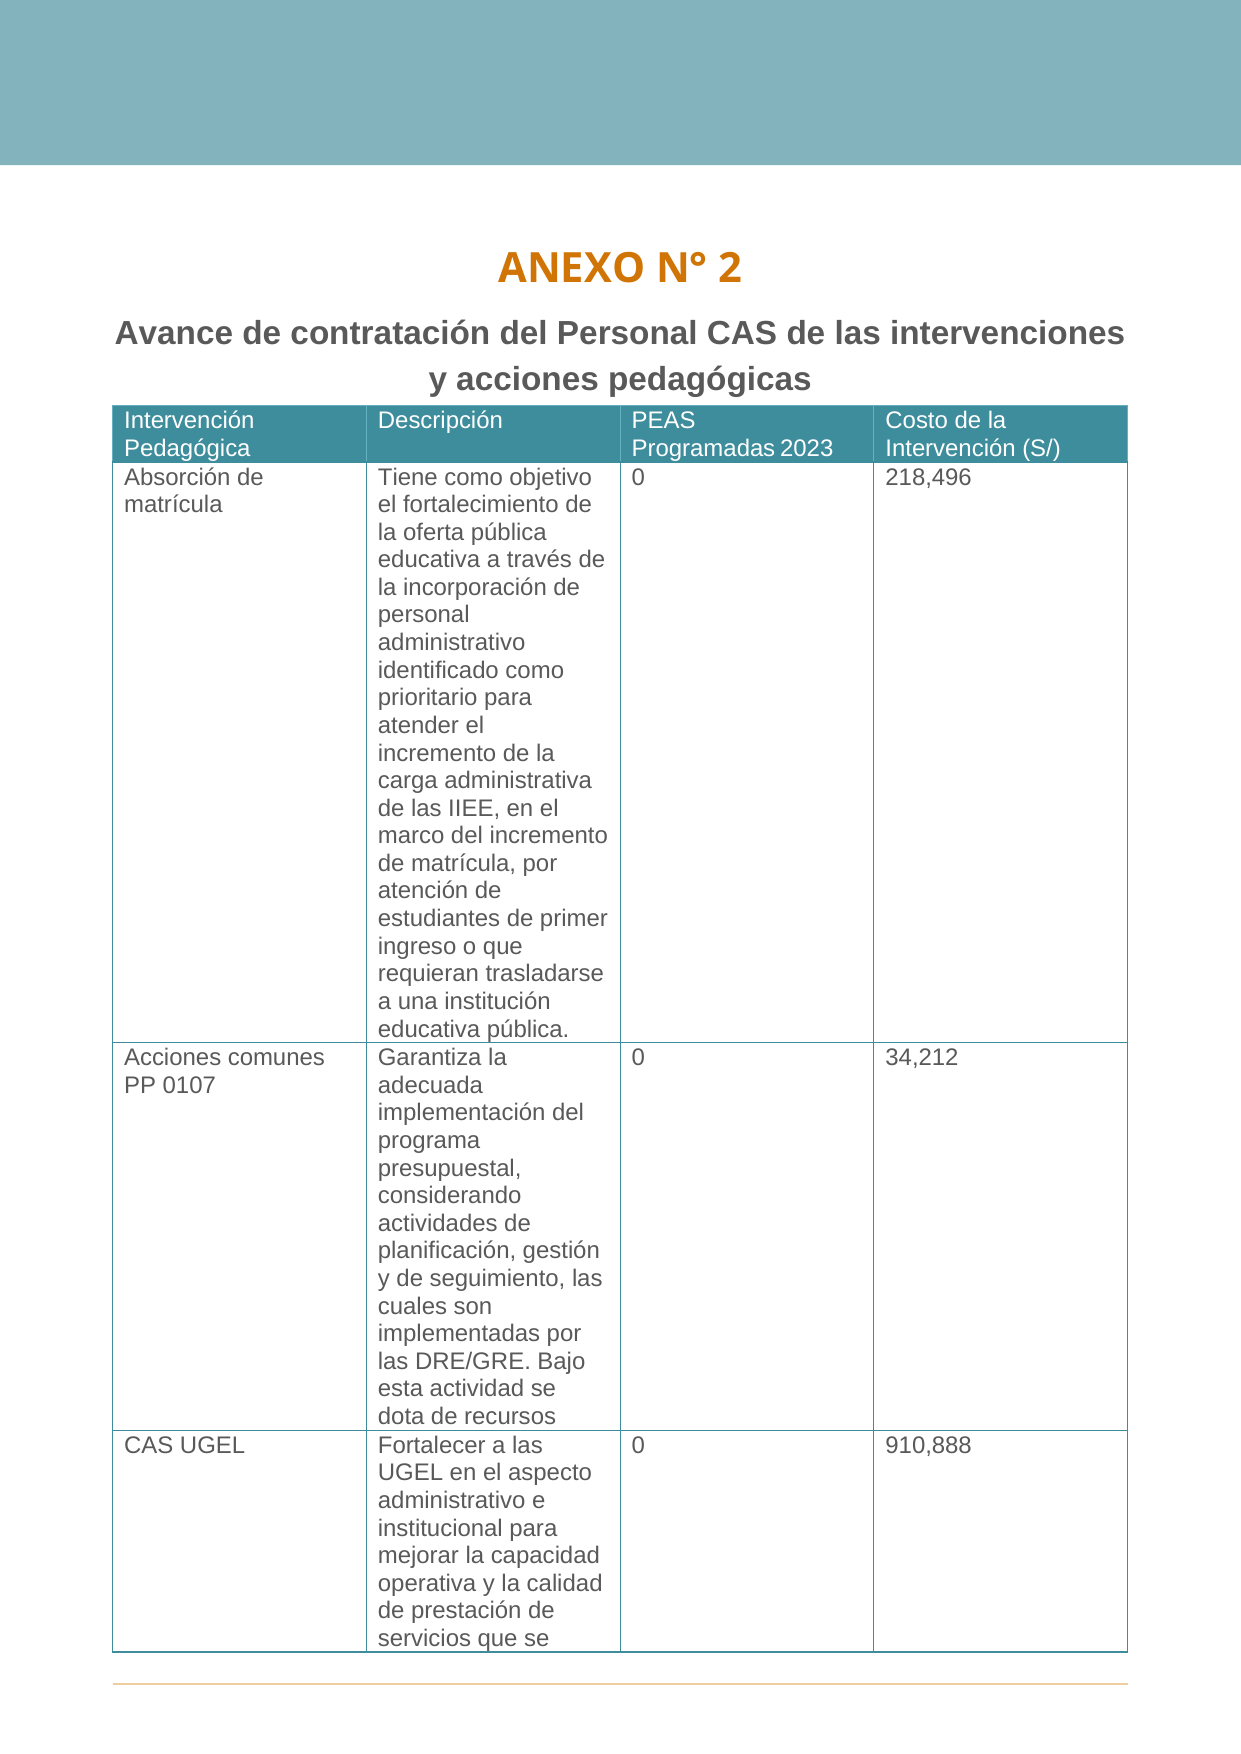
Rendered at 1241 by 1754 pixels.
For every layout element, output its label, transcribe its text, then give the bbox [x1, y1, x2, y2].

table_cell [367, 1431, 620, 1651]
text Avance de contratación del Personal CAS de las intervenciones y acciones pedagógicas [112, 313, 1128, 397]
table_header Intervención Pedagógica [113, 406, 366, 461]
table_cell 34,212 [874, 1043, 1127, 1429]
table_cell 910,888 [874, 1431, 1127, 1651]
table_cell CAS UGEL [113, 1431, 366, 1651]
table_header Descripción [367, 406, 620, 461]
table_cell Garantiza la adecuada implementación del programa presupuestal, considerando actividades de planificación, gestión y de seguimiento, las cuales son implementadas por las DRE/GRE. Bajo esta actividad se dota de recursos [367, 1043, 620, 1429]
table_cell Absorción de matrícula [113, 463, 366, 1042]
table_cell 0 [621, 1043, 873, 1429]
table_cell 0 [621, 463, 873, 1042]
table_cell 0 [621, 1431, 873, 1651]
table_cell Tiene como objetivo el fortalecimiento de la oferta pública educativa a través de la incorporación de personal administrativo identificado como prioritario para atender el incremento de la carga administrativa de las IIEE, en el marco del incremento de matrícula, por atención de estudiantes de primer ingreso o que requieran trasladarse a una institución educativa pública. [367, 463, 620, 1042]
subtitle ANEXO N° 2 [112, 237, 1128, 294]
table_cell 218,496 [874, 463, 1127, 1042]
table_header PEAS Programadas 2023 [621, 406, 873, 461]
table_header Costo de la Intervención (S/) [874, 406, 1127, 461]
table_cell Acciones comunes PP 0107 [113, 1043, 366, 1429]
